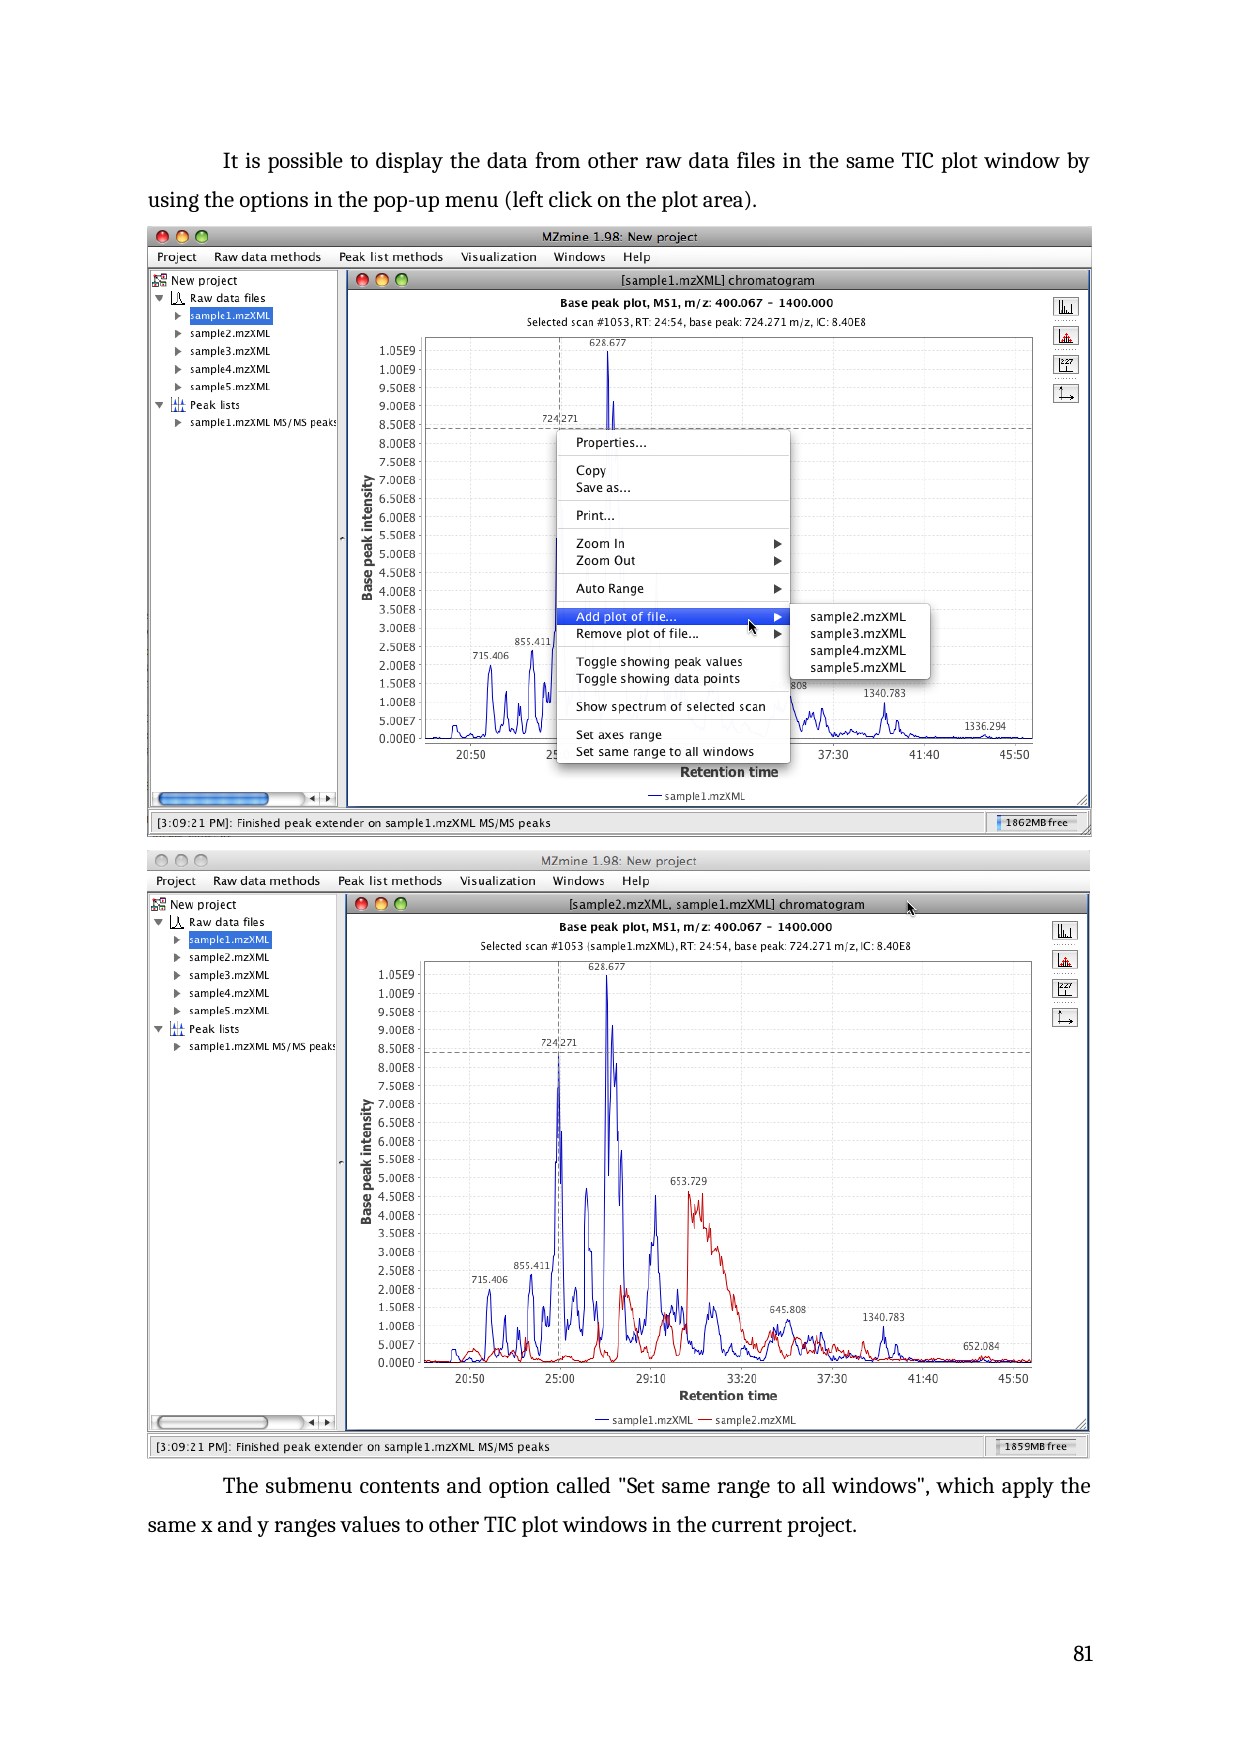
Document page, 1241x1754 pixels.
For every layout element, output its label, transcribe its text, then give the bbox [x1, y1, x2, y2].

picture [147, 850, 1090, 1459]
picture [147, 226, 1092, 837]
text It is possible to display the data from other raw data files in the same TIC plot window by using the options in the pop-up menu (left click on the plot area). [148, 148, 1092, 213]
text The submenu contents and option called "Set same range to all windows", which apply the same x and y ranges values to other TIC plot windows in the current project. [148, 1472, 1092, 1538]
